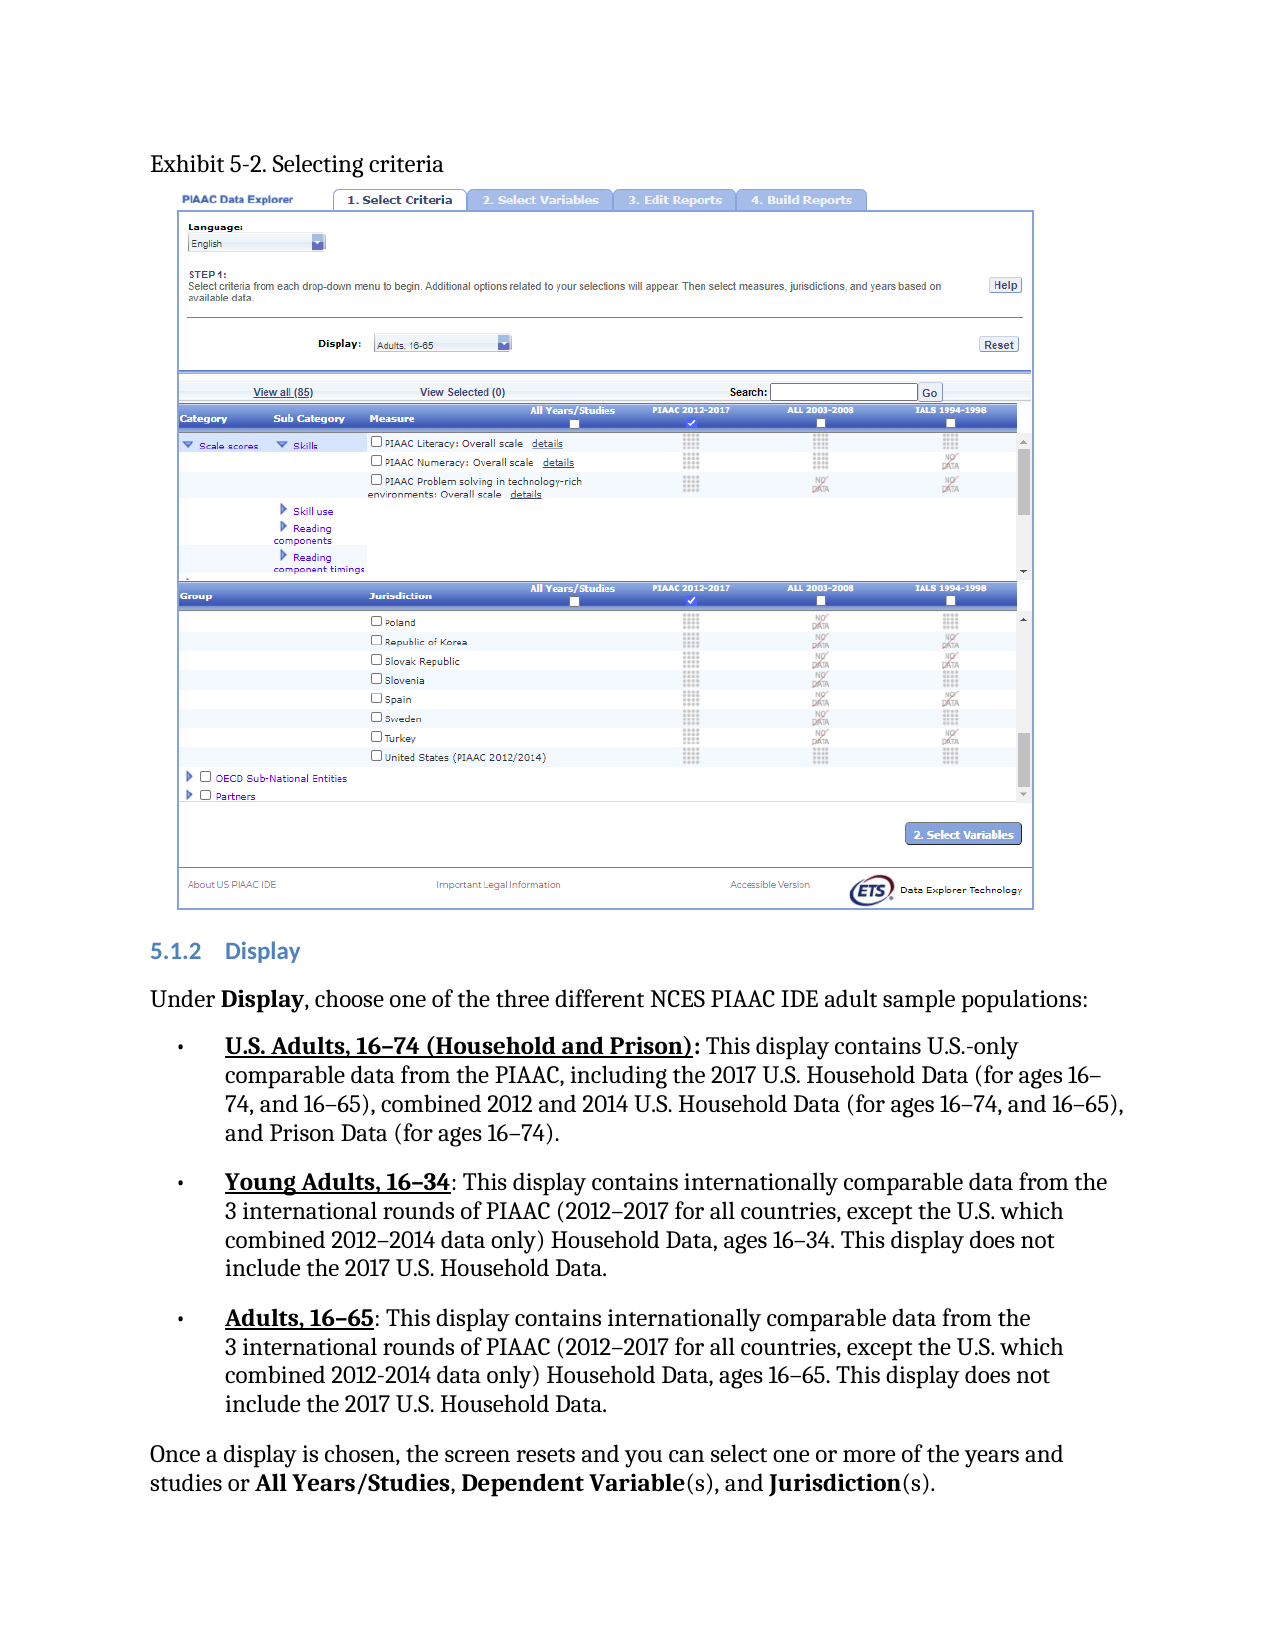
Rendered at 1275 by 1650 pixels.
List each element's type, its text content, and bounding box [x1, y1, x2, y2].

list U.S. Adults, 16–74 (Household and Prison): This display contains U.S.-only comparable data from the PIAAC, including the 2017 U.S. Household Data (for ages 16–74, and 16–65), combined 2012 and 2014 U.S. Household Data (for ages 16–74, and 16–65), and Prison Data (for ages 16–74). [175, 1032, 1125, 1147]
text Under Display, choose one of the three different NCES PIAAC IDE adult sample populations: [150, 985, 1125, 1013]
picture [168, 178, 1044, 915]
text Once a display is chosen, the screen resets and you can select one or more of the years and studies or All Years/Studies, Dependent Variable(s), and Jurisdiction(s). [150, 1440, 1125, 1497]
list Young Adults, 16–34: This display contains internationally comparable data from the 3 international rounds of PIAAC (2012–2017 for all countries, except the U.S. which combined 2012–2014 data only) Household Data, ages 16–34. This display does not include the 2017 U.S. Household Data. [175, 1168, 1125, 1283]
subtitle 5.1.2 Display [150, 936, 1125, 966]
list Adults, 16–65: This display contains internationally comparable data from the 3 international rounds of PIAAC (2012–2017 for all countries, except the U.S. which combined 2012-2014 data only) Household Data, ages 16–65. This display does not include the 2017 U.S. Household Data. [175, 1304, 1125, 1419]
